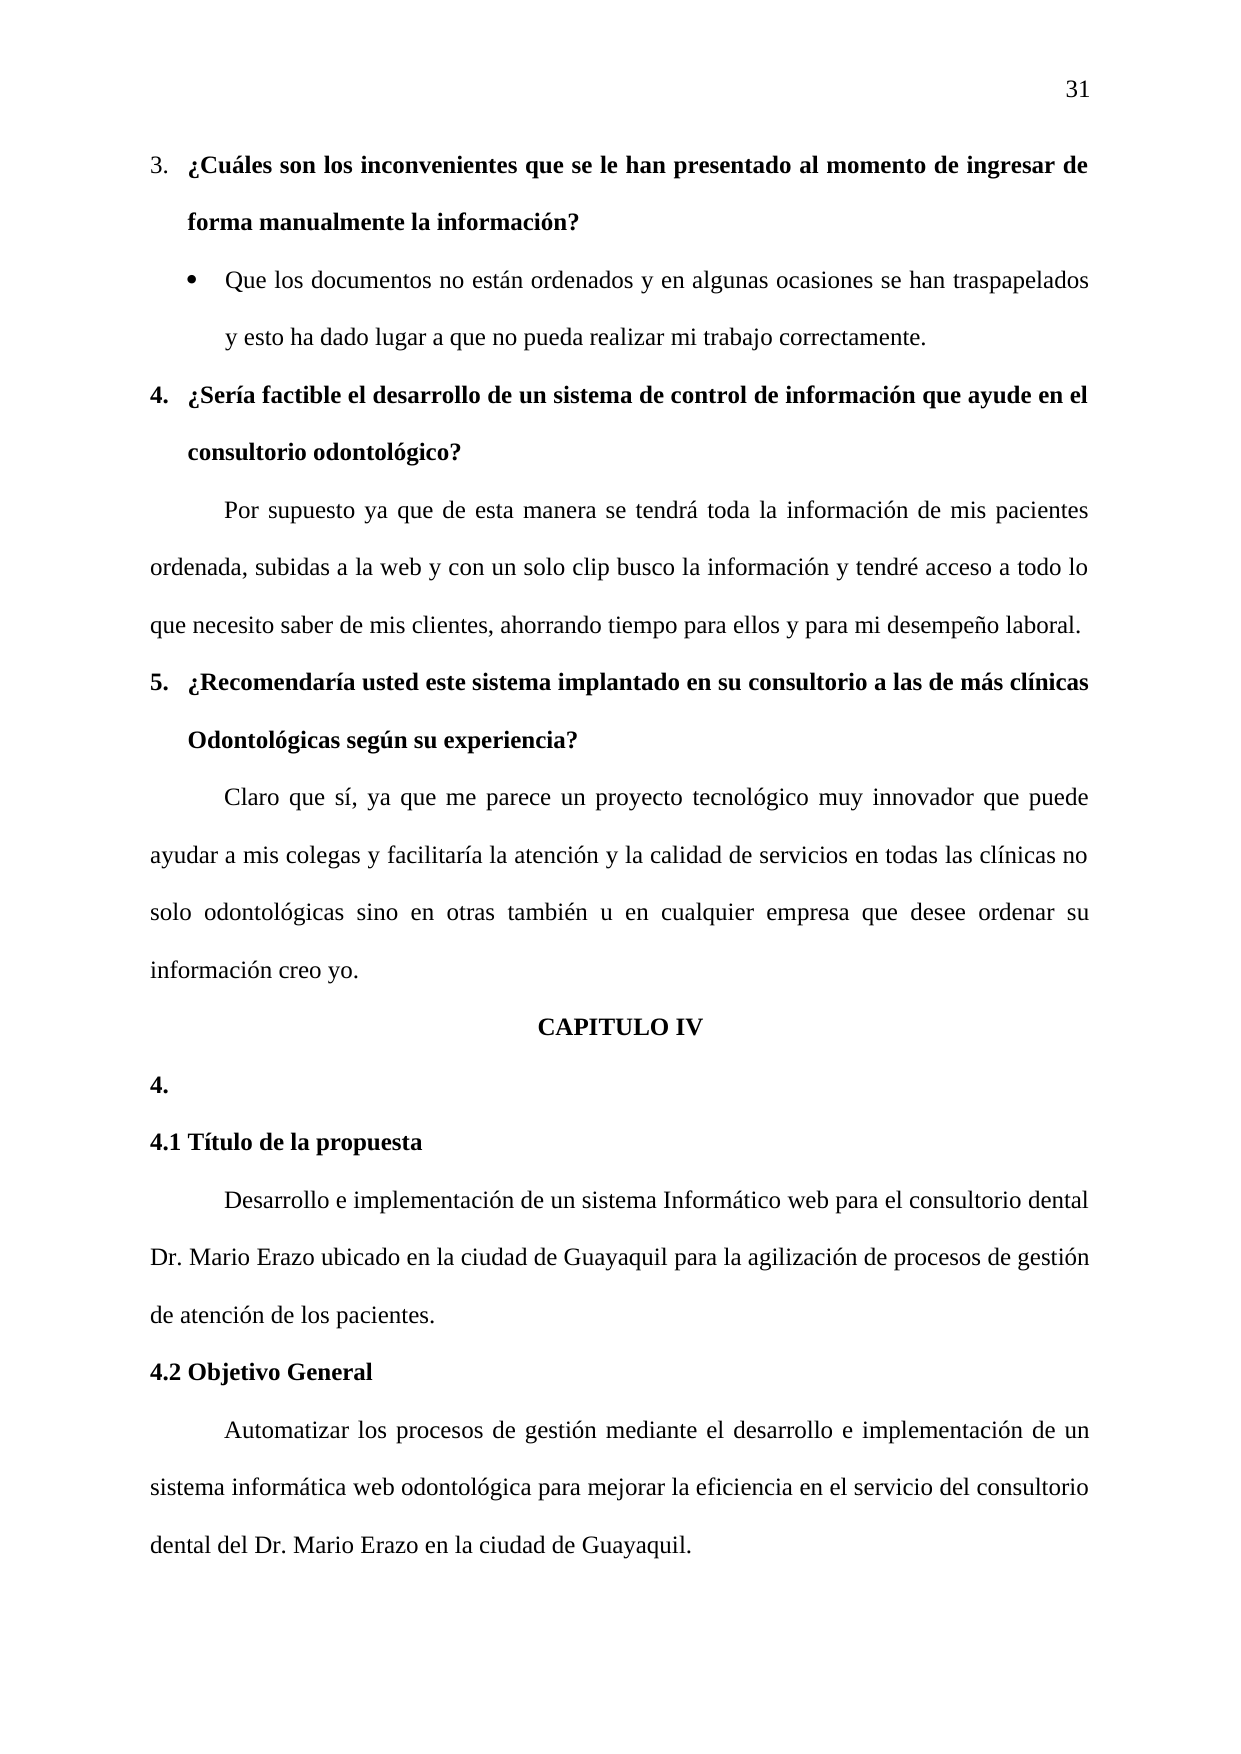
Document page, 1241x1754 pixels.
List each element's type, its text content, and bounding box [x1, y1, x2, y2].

subtitle CAPITULO IV [150, 1012, 1090, 1041]
text Automatizar los procesos de gestión mediante el desarrollo e implementación de un sistema informática web odontológica para mejorar la eficiencia en el servicio del consultorio dental del Dr. Mario Erazo en la ciudad de Guayaquil. [150, 1415, 1090, 1559]
subtitle Objetivo General [150, 1357, 1090, 1386]
subtitle Título de la propuesta [150, 1127, 1090, 1156]
text Por supuesto ya que de esta manera se tendrá toda la información de mis pacientes ordenada, subidas a la web y con un solo clip busco la información y tendré acceso a todo lo que necesito saber de mis clientes, ahorrando tiempo para ellos y para mi desempeño laboral. [150, 495, 1090, 639]
list Que los documentos no están ordenados y en algunas ocasiones se han traspapelados y esto ha dado lugar a que no pueda realizar mi trabajo correctamente. [187, 265, 1090, 351]
list ¿Cuáles son los inconvenientes que se le han presentado al momento de ingresar de forma manualmente la información? [150, 150, 1090, 236]
list ¿Recomendaría usted este sistema implantado en su consultorio a las de más clínicas Odontológicas según su experiencia? [150, 667, 1090, 754]
text Desarrollo e implementación de un sistema Informático web para el consultorio dental Dr. Mario Erazo ubicado en la ciudad de Guayaquil para la agilización de procesos de gestión de atención de los pacientes. [150, 1185, 1090, 1329]
list ¿Sería factible el desarrollo de un sistema de control de información que ayude en el consultorio odontológico? [150, 380, 1090, 466]
text Claro que sí, ya que me parece un proyecto tecnológico muy innovador que puede ayudar a mis colegas y facilitaría la atención y la calidad de servicios en todas las clínicas no solo odontológicas sino en otras también u en cualquier empresa que desee ordenar su información creo yo. [150, 782, 1090, 984]
